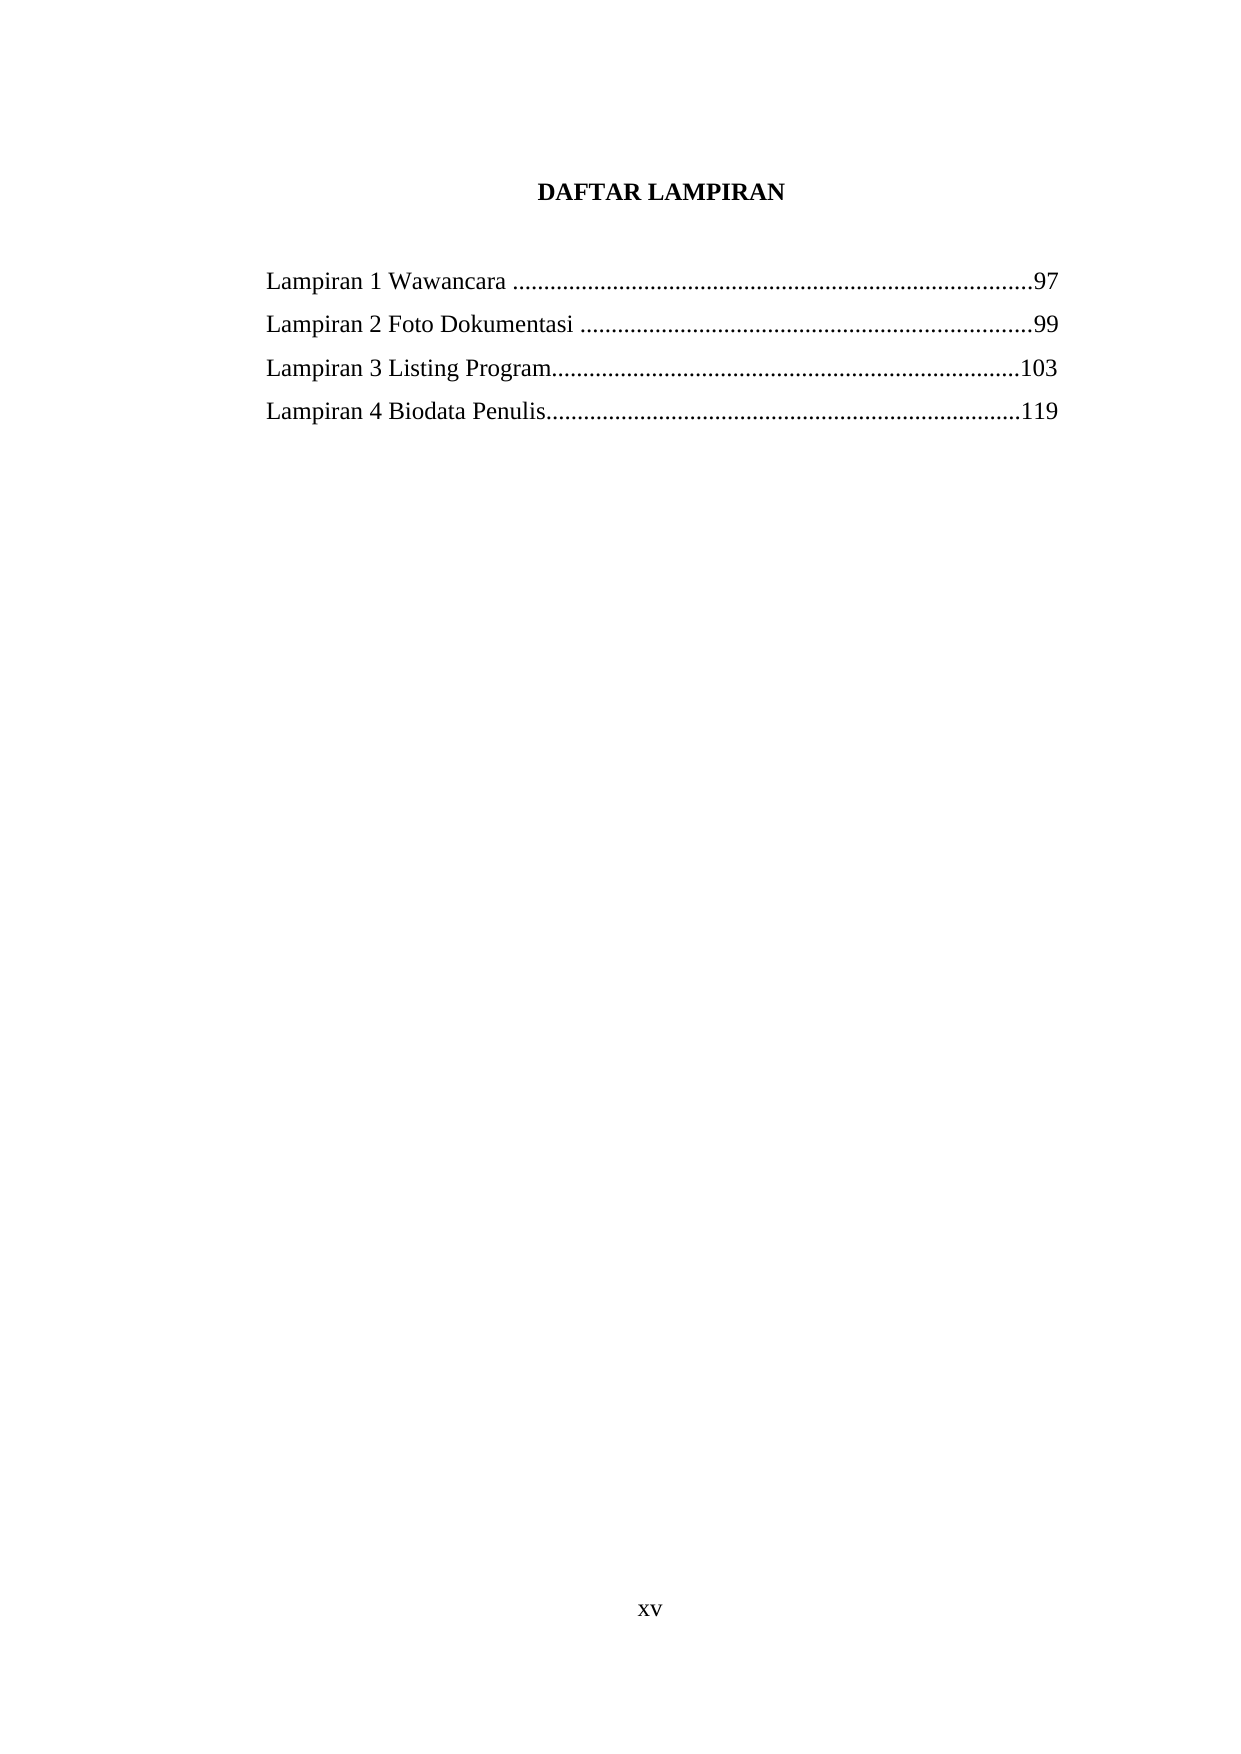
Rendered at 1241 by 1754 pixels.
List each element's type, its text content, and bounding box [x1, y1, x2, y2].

text DAFTAR LAMPIRAN [259, 177, 1063, 206]
text Lampiran 2 Foto Dokumentasi 99 [266, 309, 1063, 338]
text Lampiran 3 Listing Program...........................................................................103 [266, 353, 1063, 381]
text Lampiran 4 Biodata Penulis............................................................................119 [266, 396, 1063, 424]
text Lampiran 1 Wawancara 97 [266, 266, 1063, 295]
